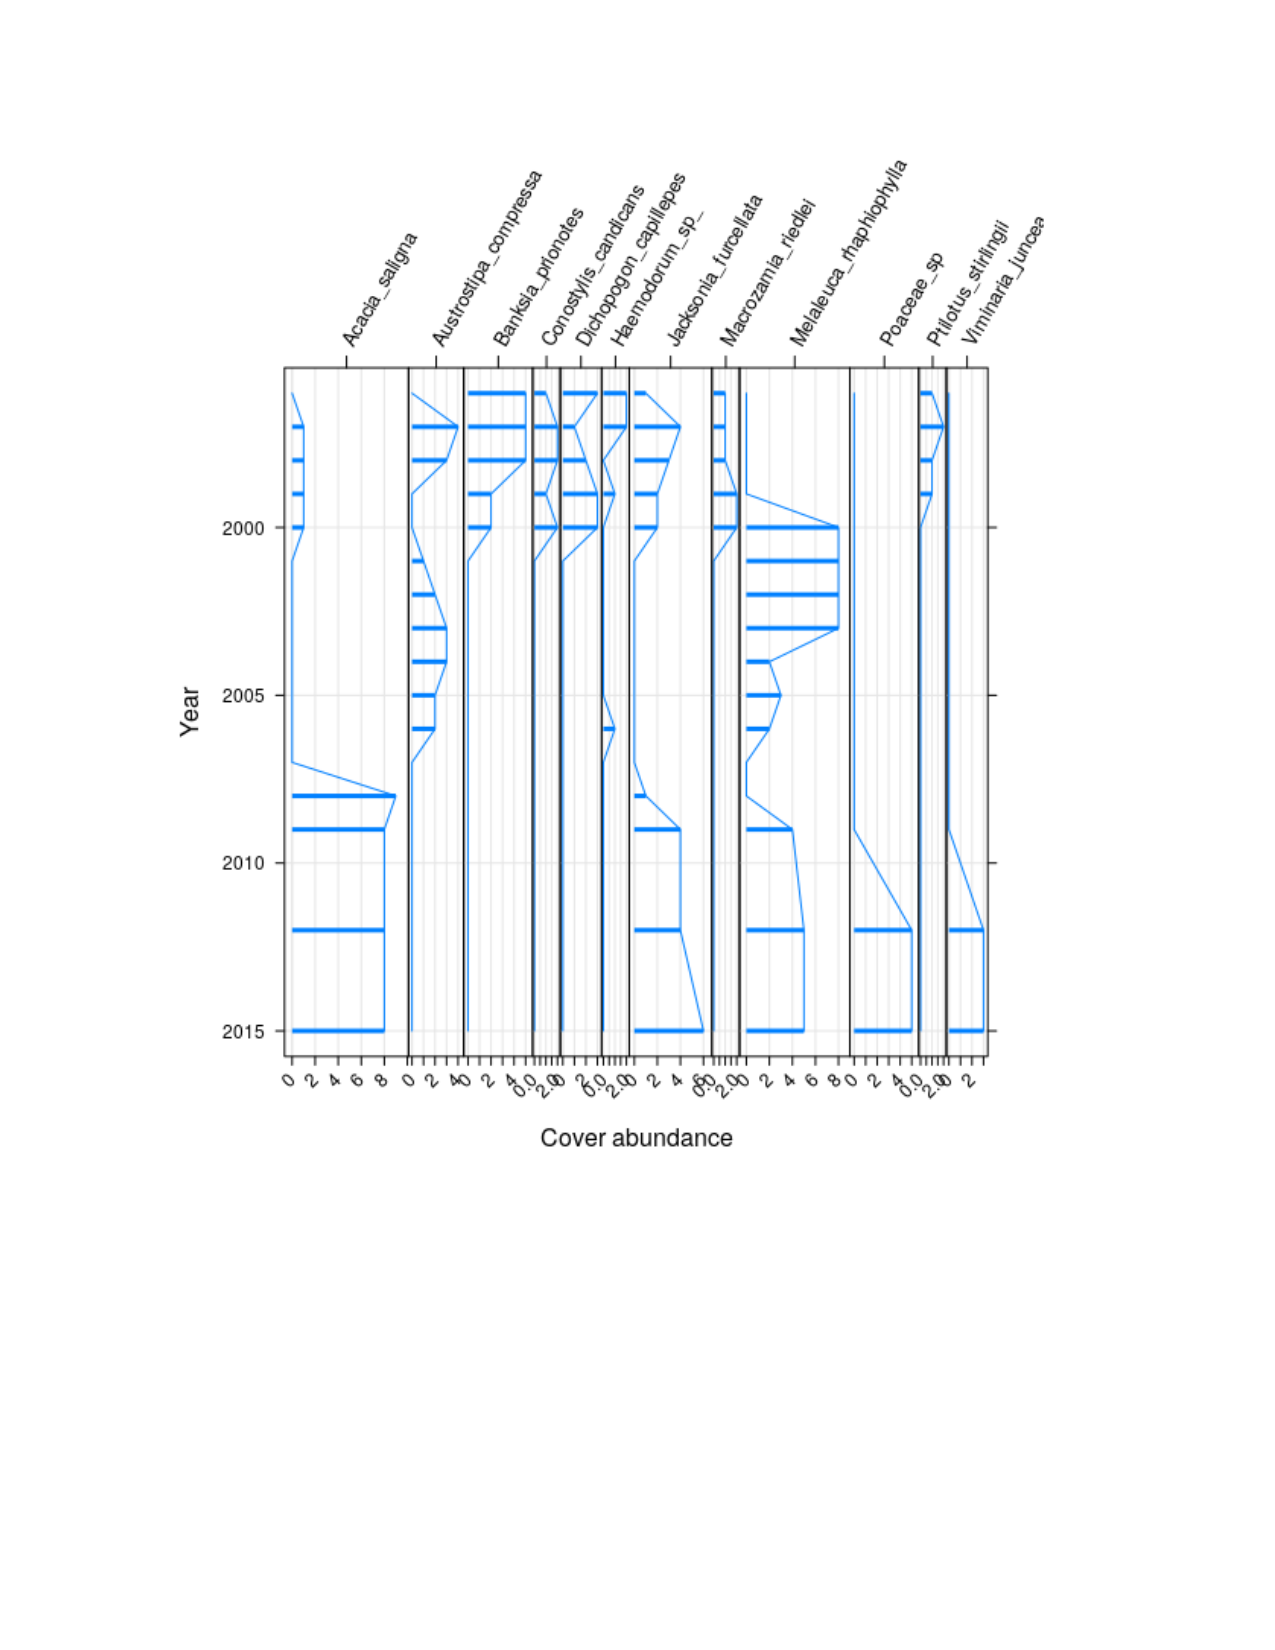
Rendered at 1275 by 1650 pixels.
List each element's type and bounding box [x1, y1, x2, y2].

picture [168, 150, 1044, 1171]
